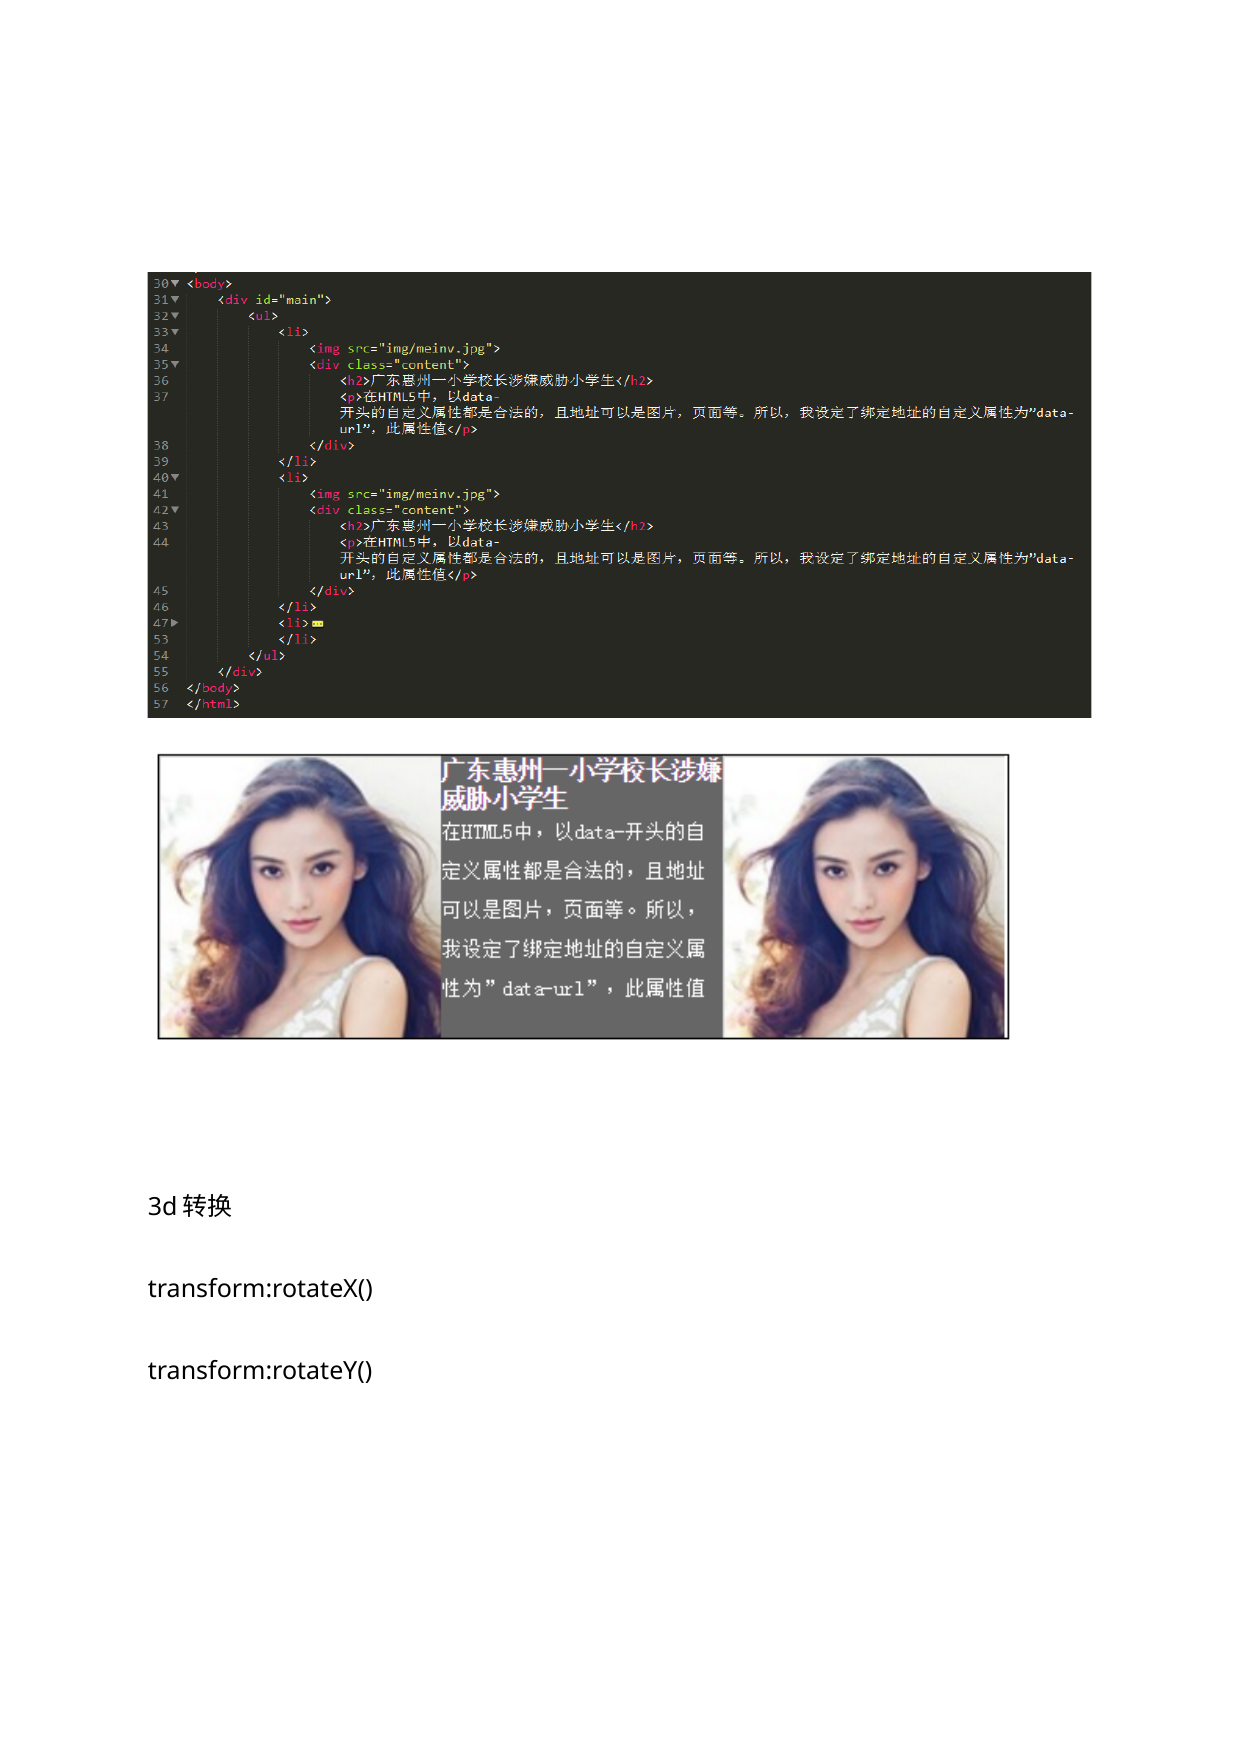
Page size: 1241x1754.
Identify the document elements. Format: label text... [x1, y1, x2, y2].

text transform:rotateY() [148, 1337, 1092, 1402]
picture [147, 745, 1011, 1049]
picture [147, 272, 1092, 718]
text transform:rotateX() [148, 1255, 1092, 1320]
text 3d转换 [148, 1172, 1092, 1237]
